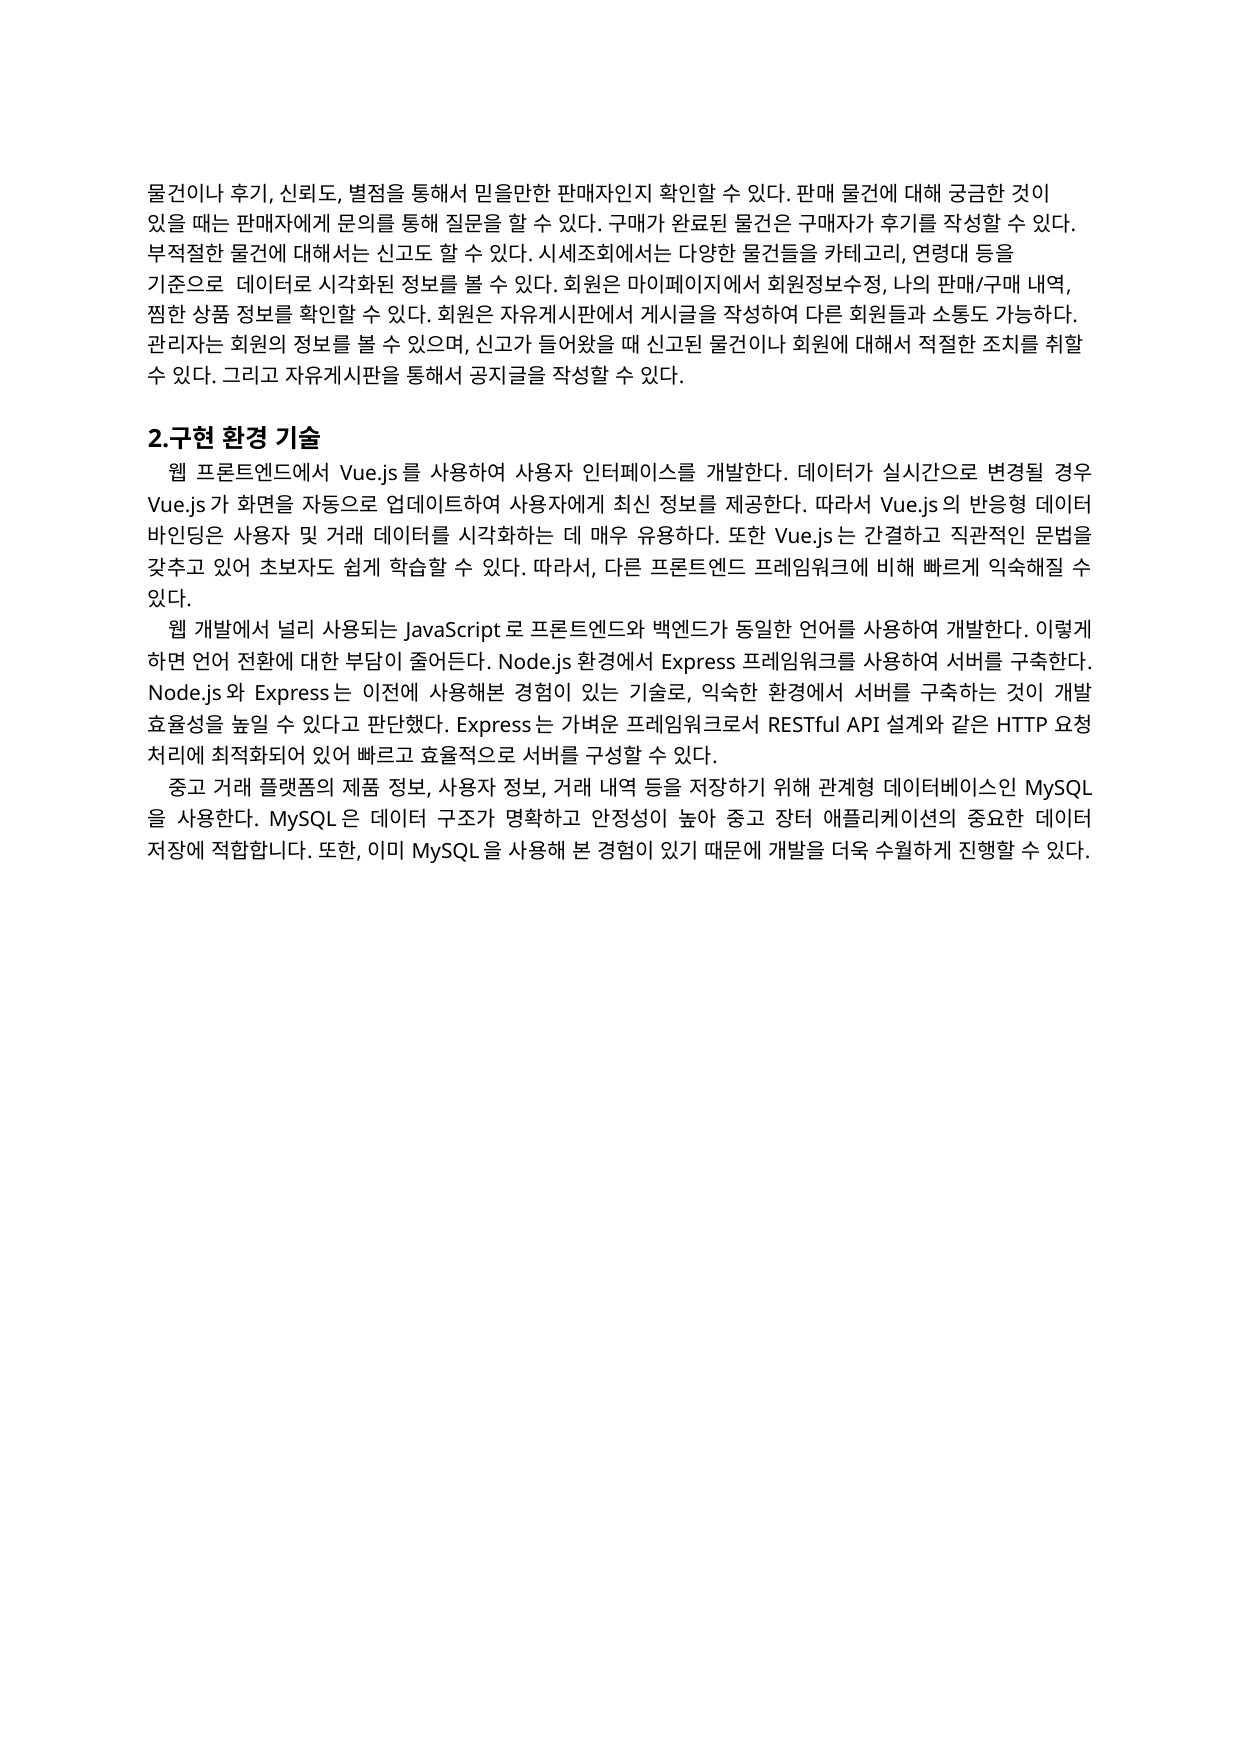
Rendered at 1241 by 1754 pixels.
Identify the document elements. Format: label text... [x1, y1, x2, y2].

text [148, 177, 1093, 389]
text 웹 개발에서 널리 사용되는 JavaScript로 프론트엔드와 백엔드가 동일한 언어를 사용하여 개발한다. 이렇게 하면 언어 전환에 대한 부담이 줄어든다. Node.js 환경에서 Express 프레임워크를 사용하여 서버를 구축한다. Node.js와 Express는 이전에 사용해본 경험이 있는 기술로, 익숙한 환경에서 서버를 구축하는 것이 개발 효율성을 높일 수 있다고 판단했다. Express는 가벼운 프레임워크로서 RESTful API 설계와 같은 HTTP 요청 처리에 최적화되어 있어 빠르고 효율적으로 서버를 구성할 수 있다. [148, 614, 1093, 770]
text 중고 거래 플랫폼의 제품 정보, 사용자 정보, 거래 내역 등을 저장하기 위해 관계형 데이터베이스인 MySQL을 사용한다. MySQL은 데이터 구조가 명확하고 안정성이 높아 중고 장터 애플리케이션의 중요한 데이터 저장에 적합합니다. 또한, 이미 MySQL을 사용해 본 경험이 있기 때문에 개발을 더욱 수월하게 진행할 수 있다. [148, 771, 1093, 864]
text 웹 프론트엔드에서 Vue.js를 사용하여 사용자 인터페이스를 개발한다. 데이터가 실시간으로 변경될 경우 Vue.js가 화면을 자동으로 업데이트하여 사용자에게 최신 정보를 제공한다. 따라서 Vue.js의 반응형 데이터 바인딩은 사용자 및 거래 데이터를 시각화하는 데 매우 유용하다. 또한 Vue.js는 간결하고 직관적인 문법을 갖추고 있어 초보자도 쉽게 학습할 수 있다. 따라서, 다른 프론트엔드 프레임워크에 비해 빠르게 익숙해질 수 있다. [148, 456, 1093, 612]
text 2.구현 환경 기술 [148, 419, 1093, 455]
